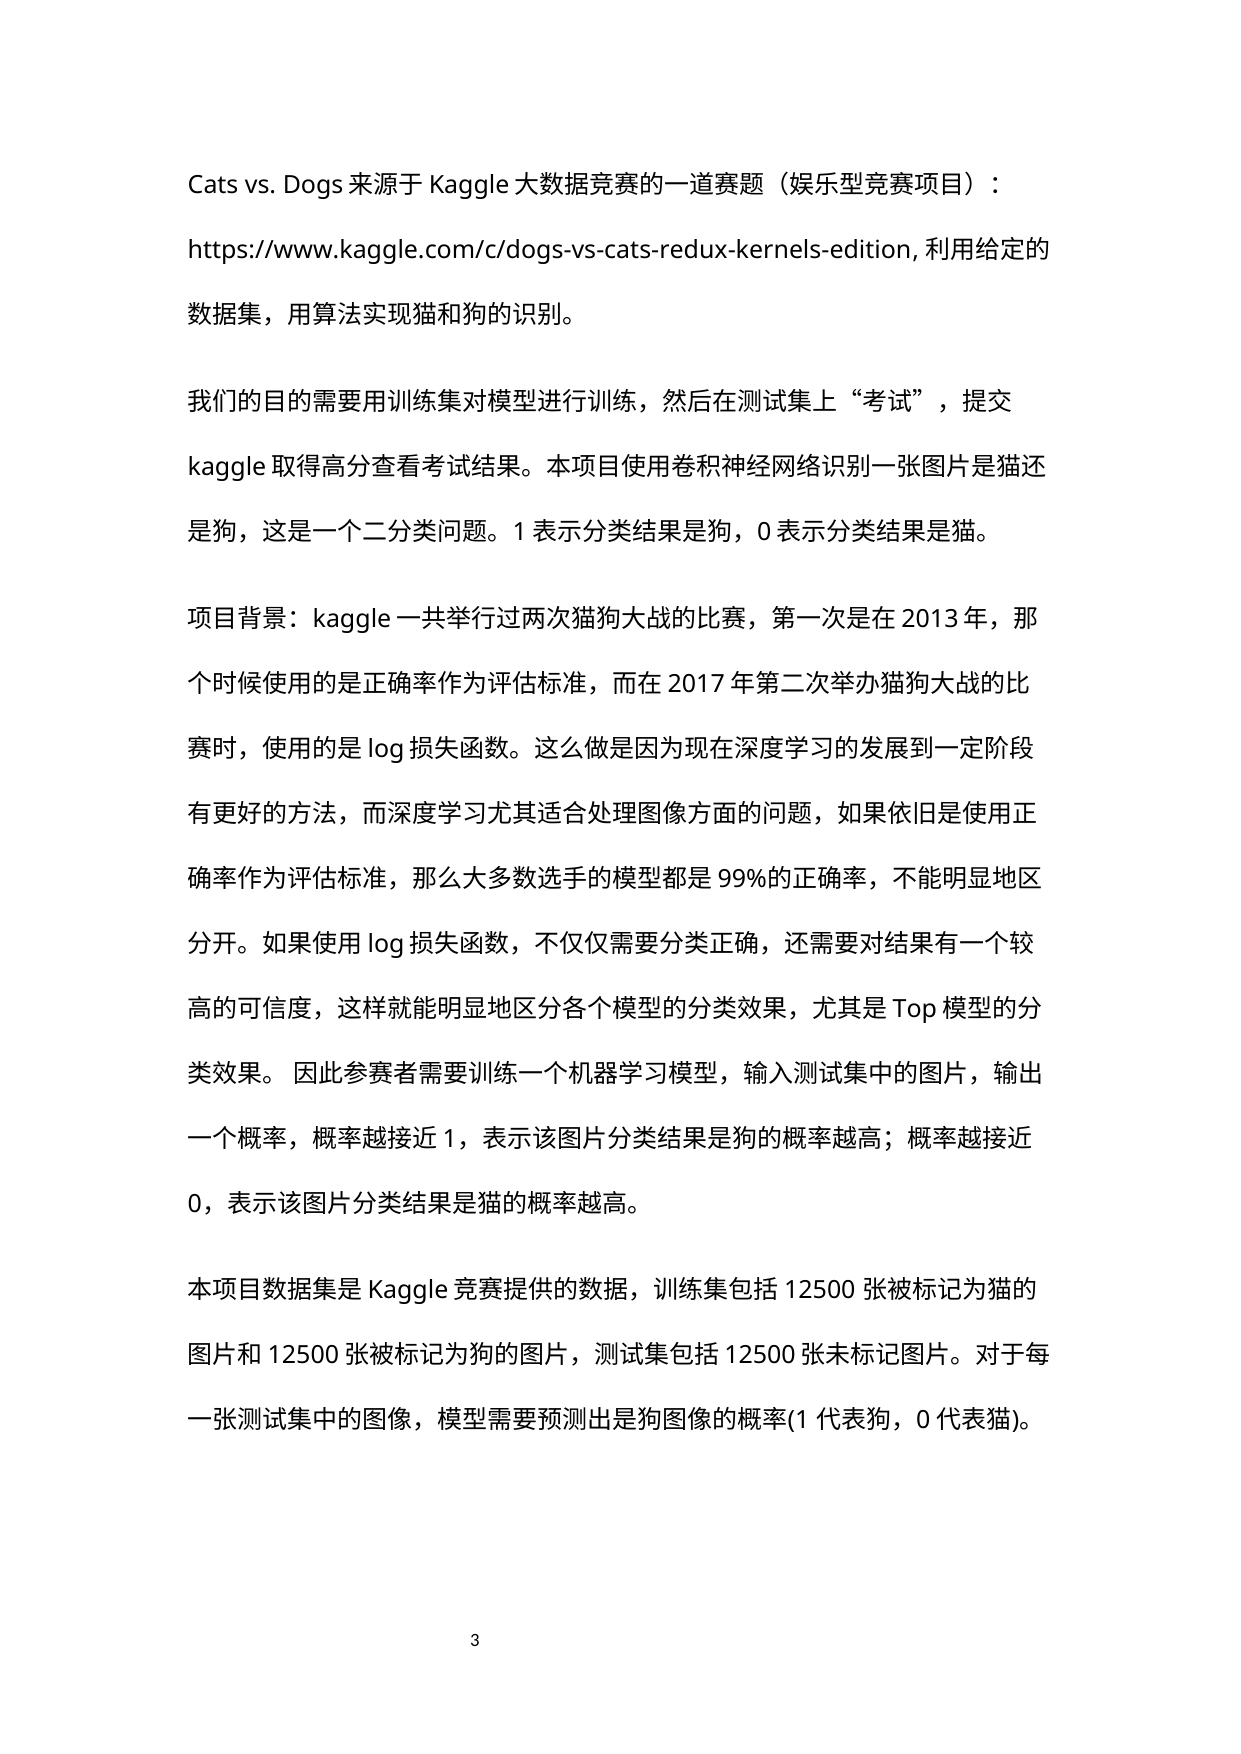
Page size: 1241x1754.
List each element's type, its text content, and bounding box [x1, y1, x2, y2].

text 本项目数据集是Kaggle竞赛提供的数据，训练集包括 12500 张被标记为猫的图片和12500张被标记为狗的图片，测试集包括12500张未标记图片。对于每一张测试集中的图像，模型需要预测出是狗图像的概率(1 代表狗，0 代表猫)。 [187, 1256, 1053, 1451]
text 项目背景：kaggle一共举行过两次猫狗大战的比赛，第一次是在2013年，那个时候使用的是正确率作为评估标准，而在2017年第二次举办猫狗大战的比赛时，使用的是log损失函数。这么做是因为现在深度学习的发展到一定阶段有更好的方法，而深度学习尤其适合处理图像方面的问题，如果依旧是使用正确率作为评估标准，那么大多数选手的模型都是99%的正确率，不能明显地区分开。如果使用log损失函数，不仅仅需要分类正确，还需要对结果有一个较高的可信度，这样就能明显地区分各个模型的分类效果，尤其是Top模型的分类效果。 因此参赛者需要训练一个机器学习模型，输入测试集中的图片，输出一个概率，概率越接近1，表示该图片分类结果是狗的概率越高；概率越接近0，表示该图片分类结果是猫的概率越高。 [187, 584, 1053, 1234]
text Cats vs. Dogs来源于Kaggle大数据竞赛的一道赛题（娱乐型竞赛项目）：https://www.kaggle.com/c/dogs-vs-cats-redux-kernels-edition, 利用给定的数据集，用算法实现猫和狗的识别。 [187, 150, 1053, 345]
text 我们的目的需要用训练集对模型进行训练，然后在测试集上“考试”，提交kaggle取得高分查看考试结果。本项目使用卷积神经网络识别一张图片是猫还是狗，这是一个二分类问题。1表示分类结果是狗，0表示分类结果是猫。 [187, 367, 1053, 562]
